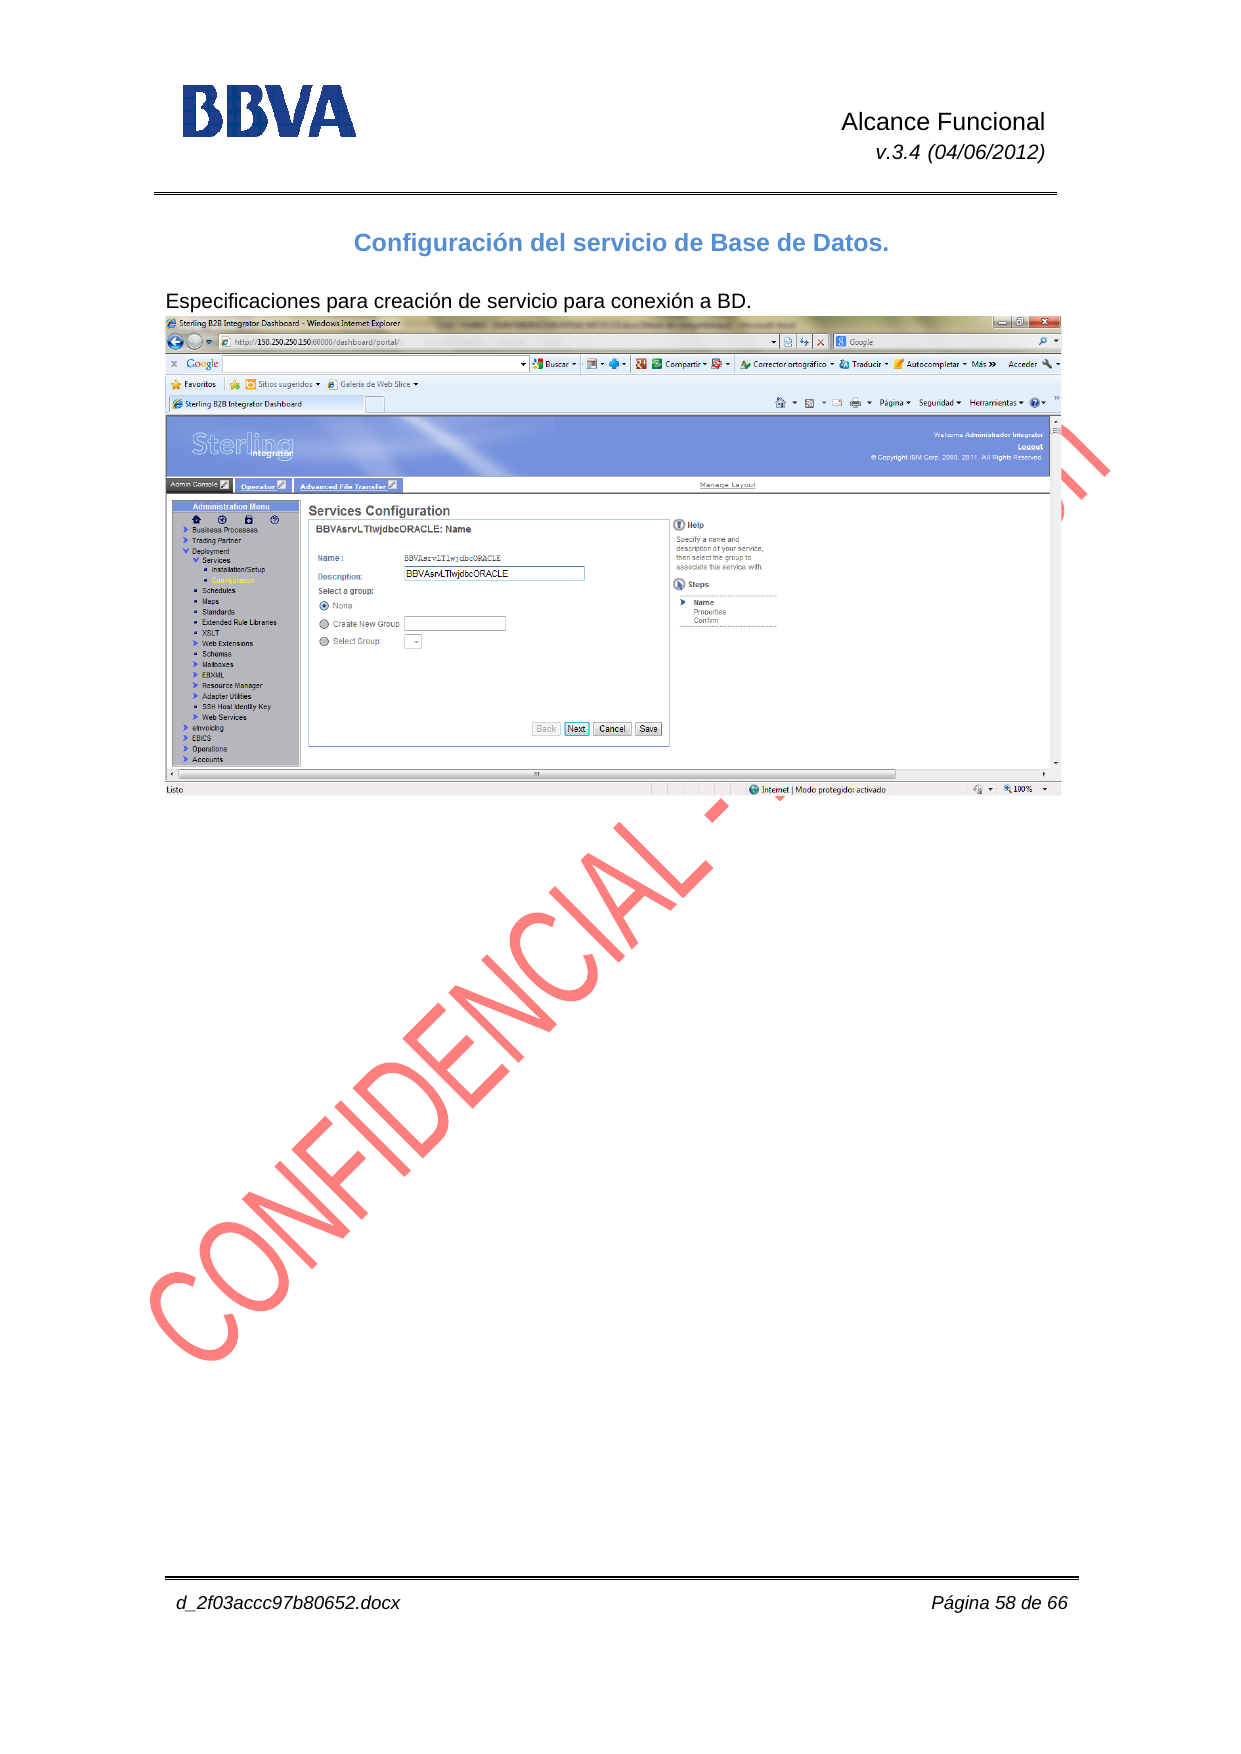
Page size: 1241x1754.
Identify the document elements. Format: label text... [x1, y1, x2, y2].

picture [165, 316, 1062, 796]
picture [183, 85, 357, 137]
text Configuración del servicio de Base de Datos. [165, 228, 1078, 256]
text Especificaciones para creación de servicio para conexión a BD. [165, 289, 1078, 313]
